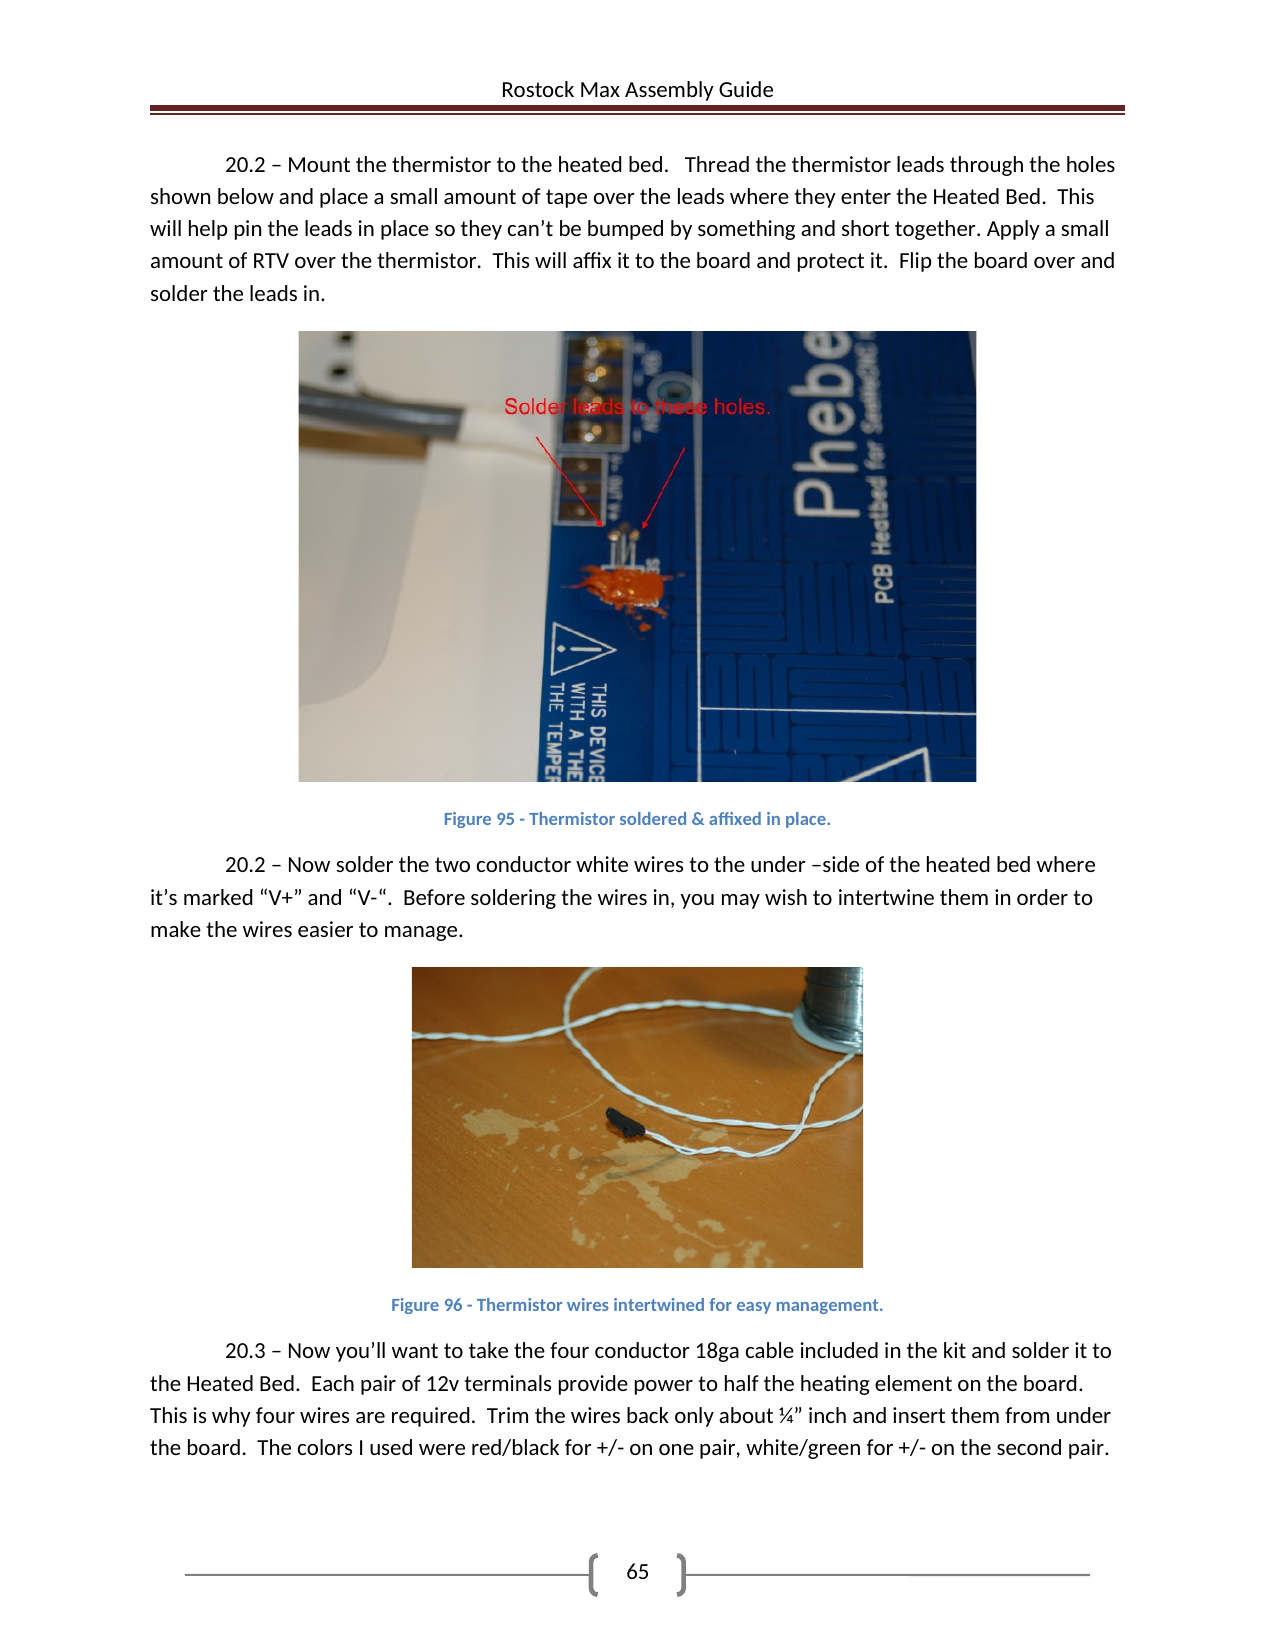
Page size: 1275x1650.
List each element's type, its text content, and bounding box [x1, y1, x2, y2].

picture [298, 331, 977, 782]
text 20.2 – Mount the thermistor to the heated bed. Thread the thermistor leads through the holes shown below and place a small amount of tape over the leads where they enter the Heated Bed. This will help pin the leads in place so they can’t be bumped by something and short together. Apply a small amount of RTV over the thermistor. This will affix it to the board and protect it. Flip the board over and solder the leads in. [150, 150, 1125, 307]
picture [411, 967, 864, 1268]
text 20.2 – Now solder the two conductor white wires to the under –side of the heated bed where it’s marked “V+” and “V-“. Before soldering the wires in, you may wish to intertwine them in order to make the wires easier to manage. [150, 851, 1125, 943]
text 20.3 – Now you’ll want to take the four conductor 18ga cable included in the kit and solder it to the Heated Bed. Each pair of 12v terminals provide power to half the heating element on the board. This is why four wires are required. Trim the wires back only about ¼” inch and insert them from under the board. The colors I used were red/black for +/- on one pair, white/green for +/- on the second pair. [150, 1337, 1125, 1461]
